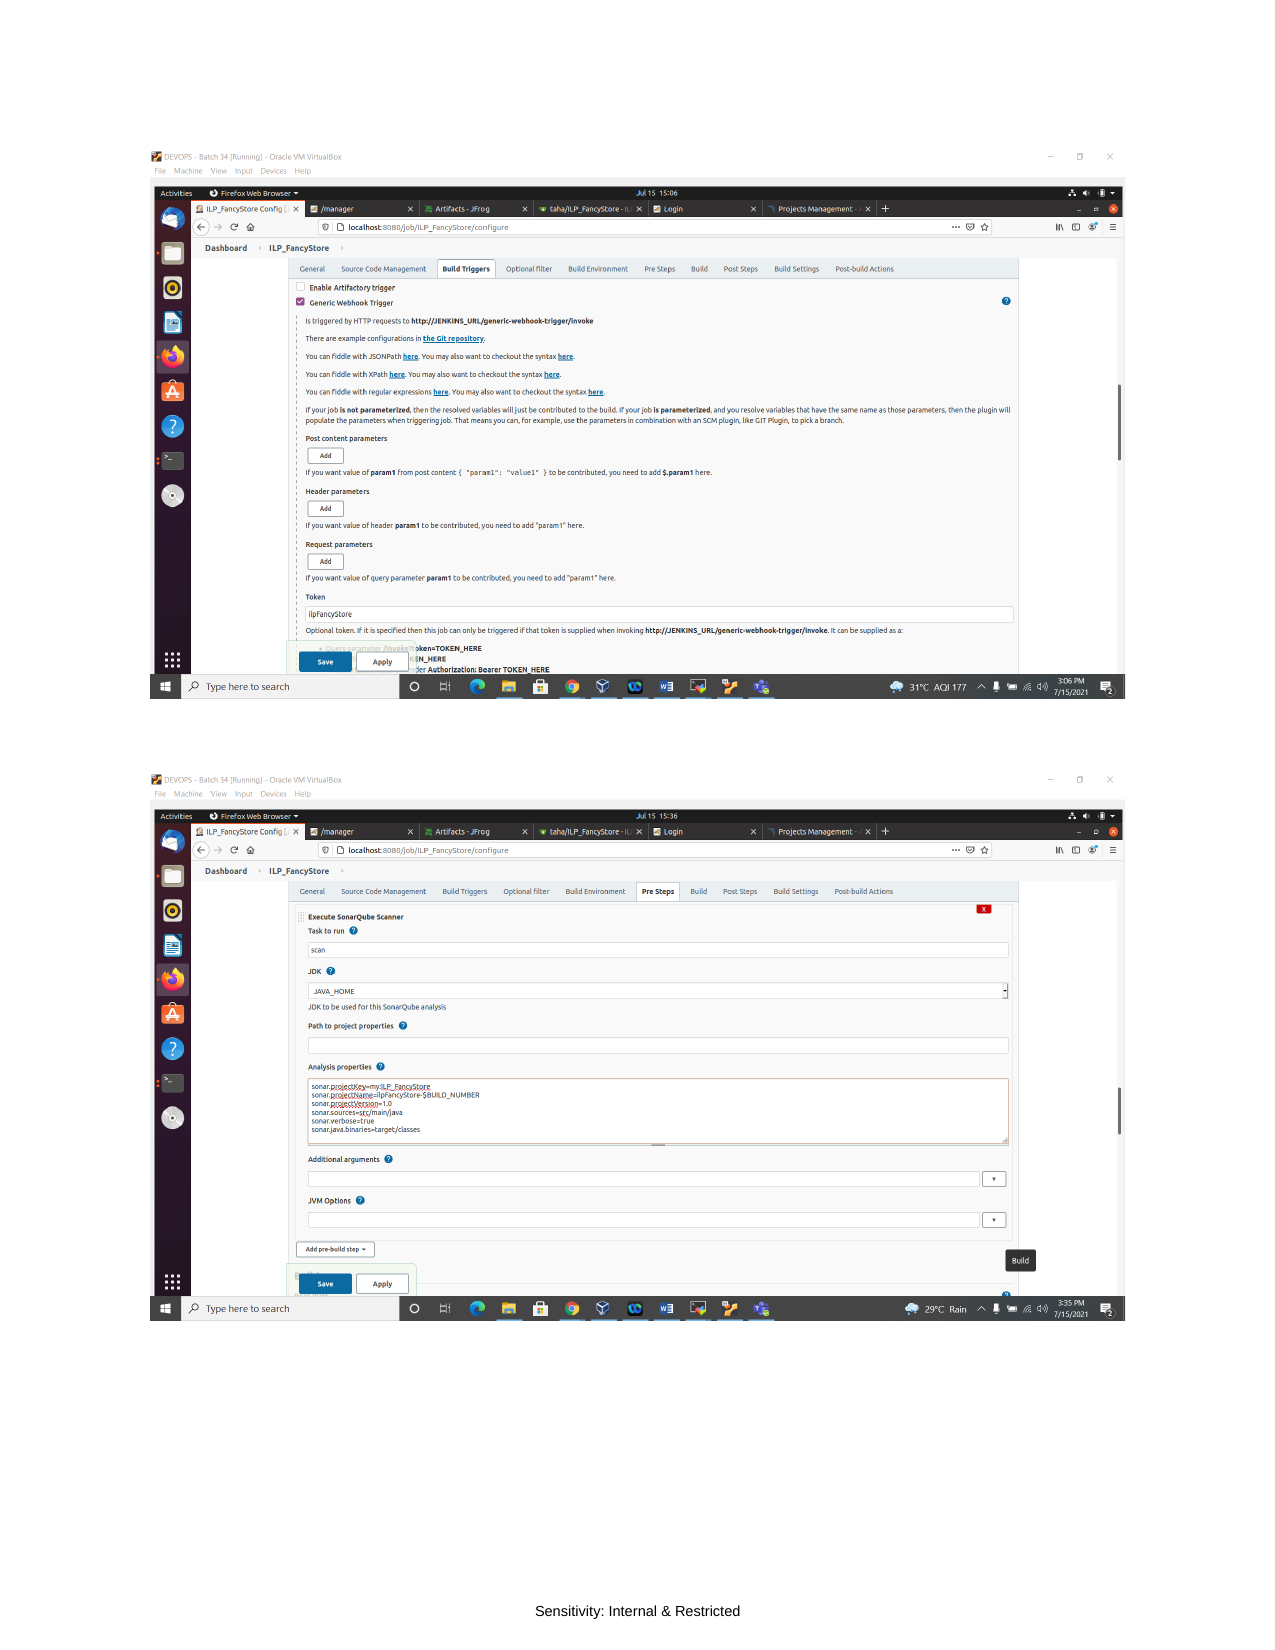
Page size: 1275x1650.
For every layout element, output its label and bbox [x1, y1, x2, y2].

picture [150, 150, 1125, 699]
picture [150, 772, 1125, 1321]
